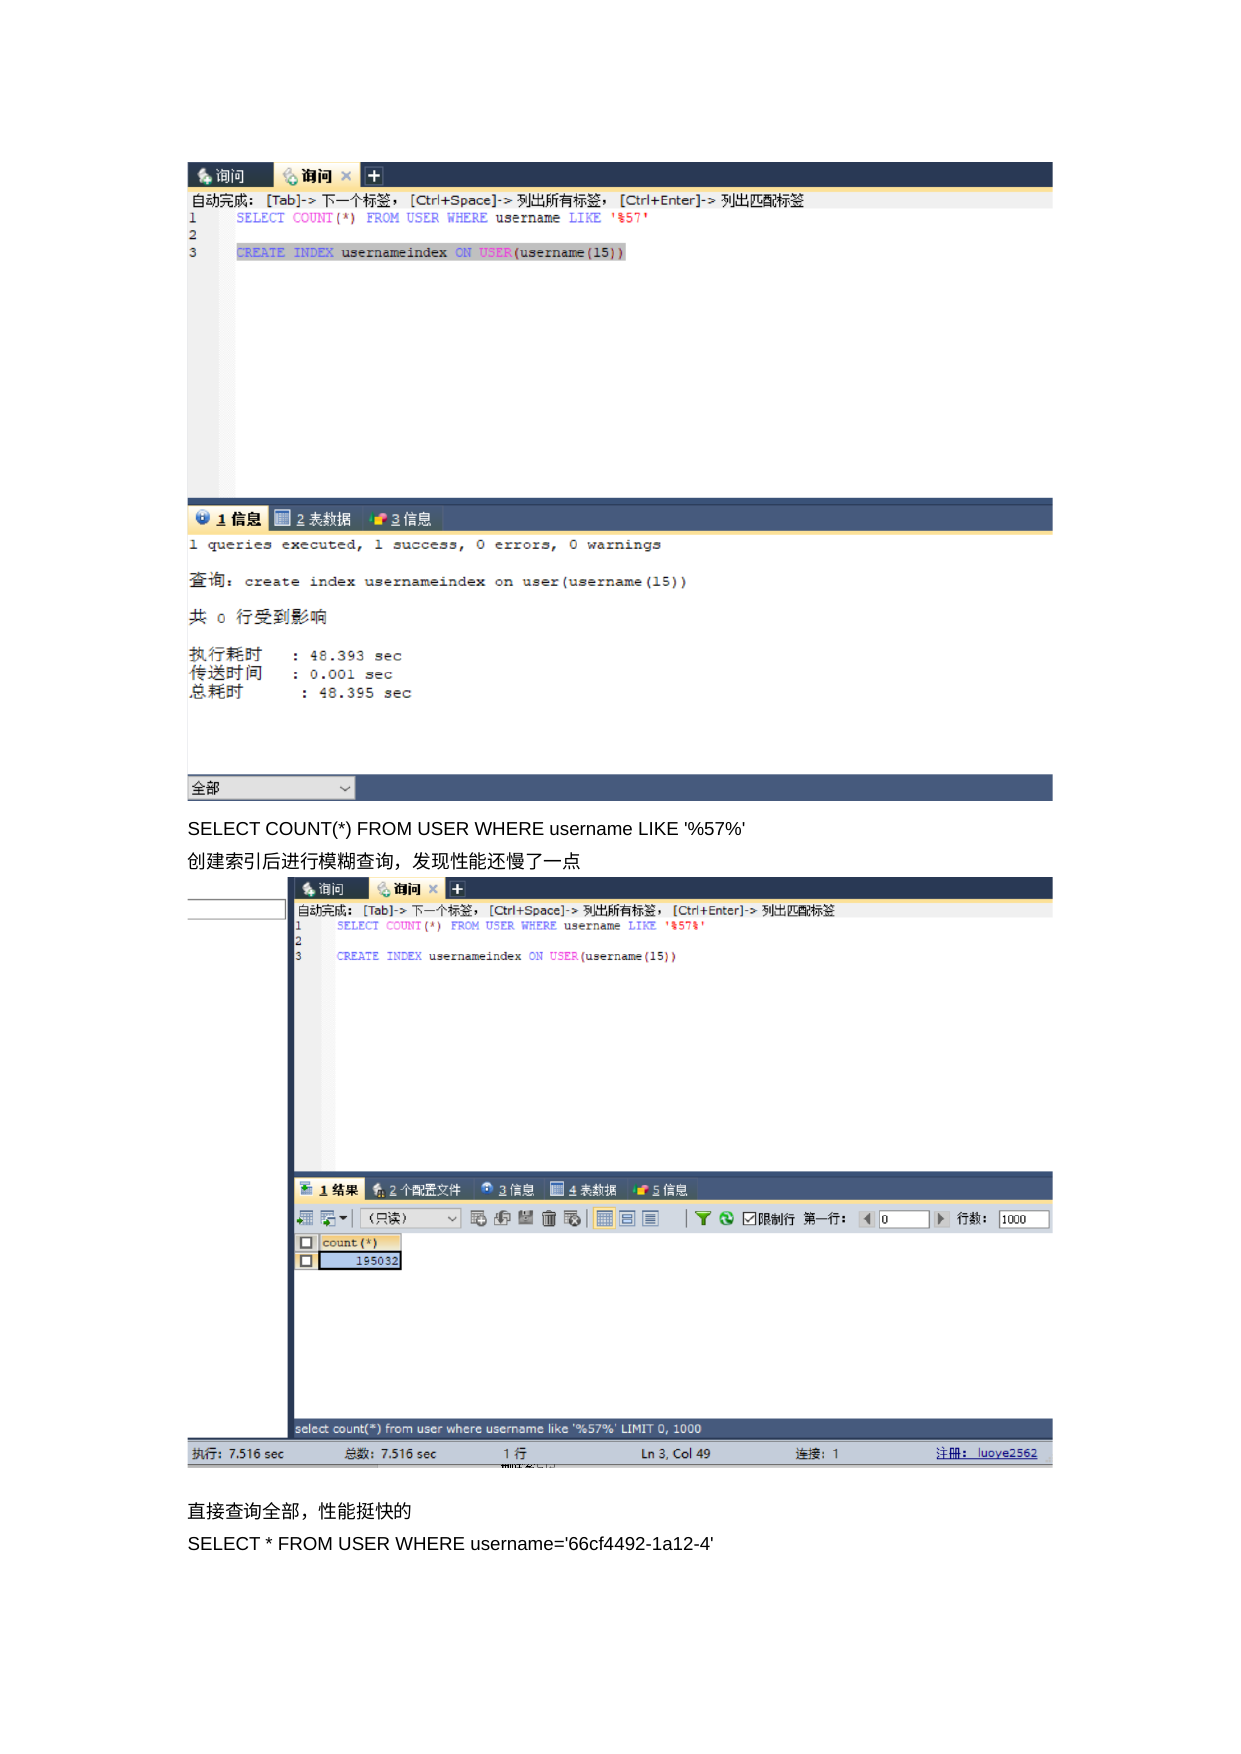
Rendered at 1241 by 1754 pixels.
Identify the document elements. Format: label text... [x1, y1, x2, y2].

text 创建索引后进行模糊查询，发现性能还慢了一点 [187, 844, 1053, 877]
text SELECT * FROM USER WHERE username='66cf4492-1a12-4' [187, 1527, 1053, 1559]
text 直接查询全部，性能挺快的 [187, 1494, 1053, 1527]
text SELECT COUNT(*) FROM USER WHERE username LIKE '%57%' [187, 812, 1053, 844]
picture [187, 877, 1053, 1468]
picture [187, 162, 1053, 801]
